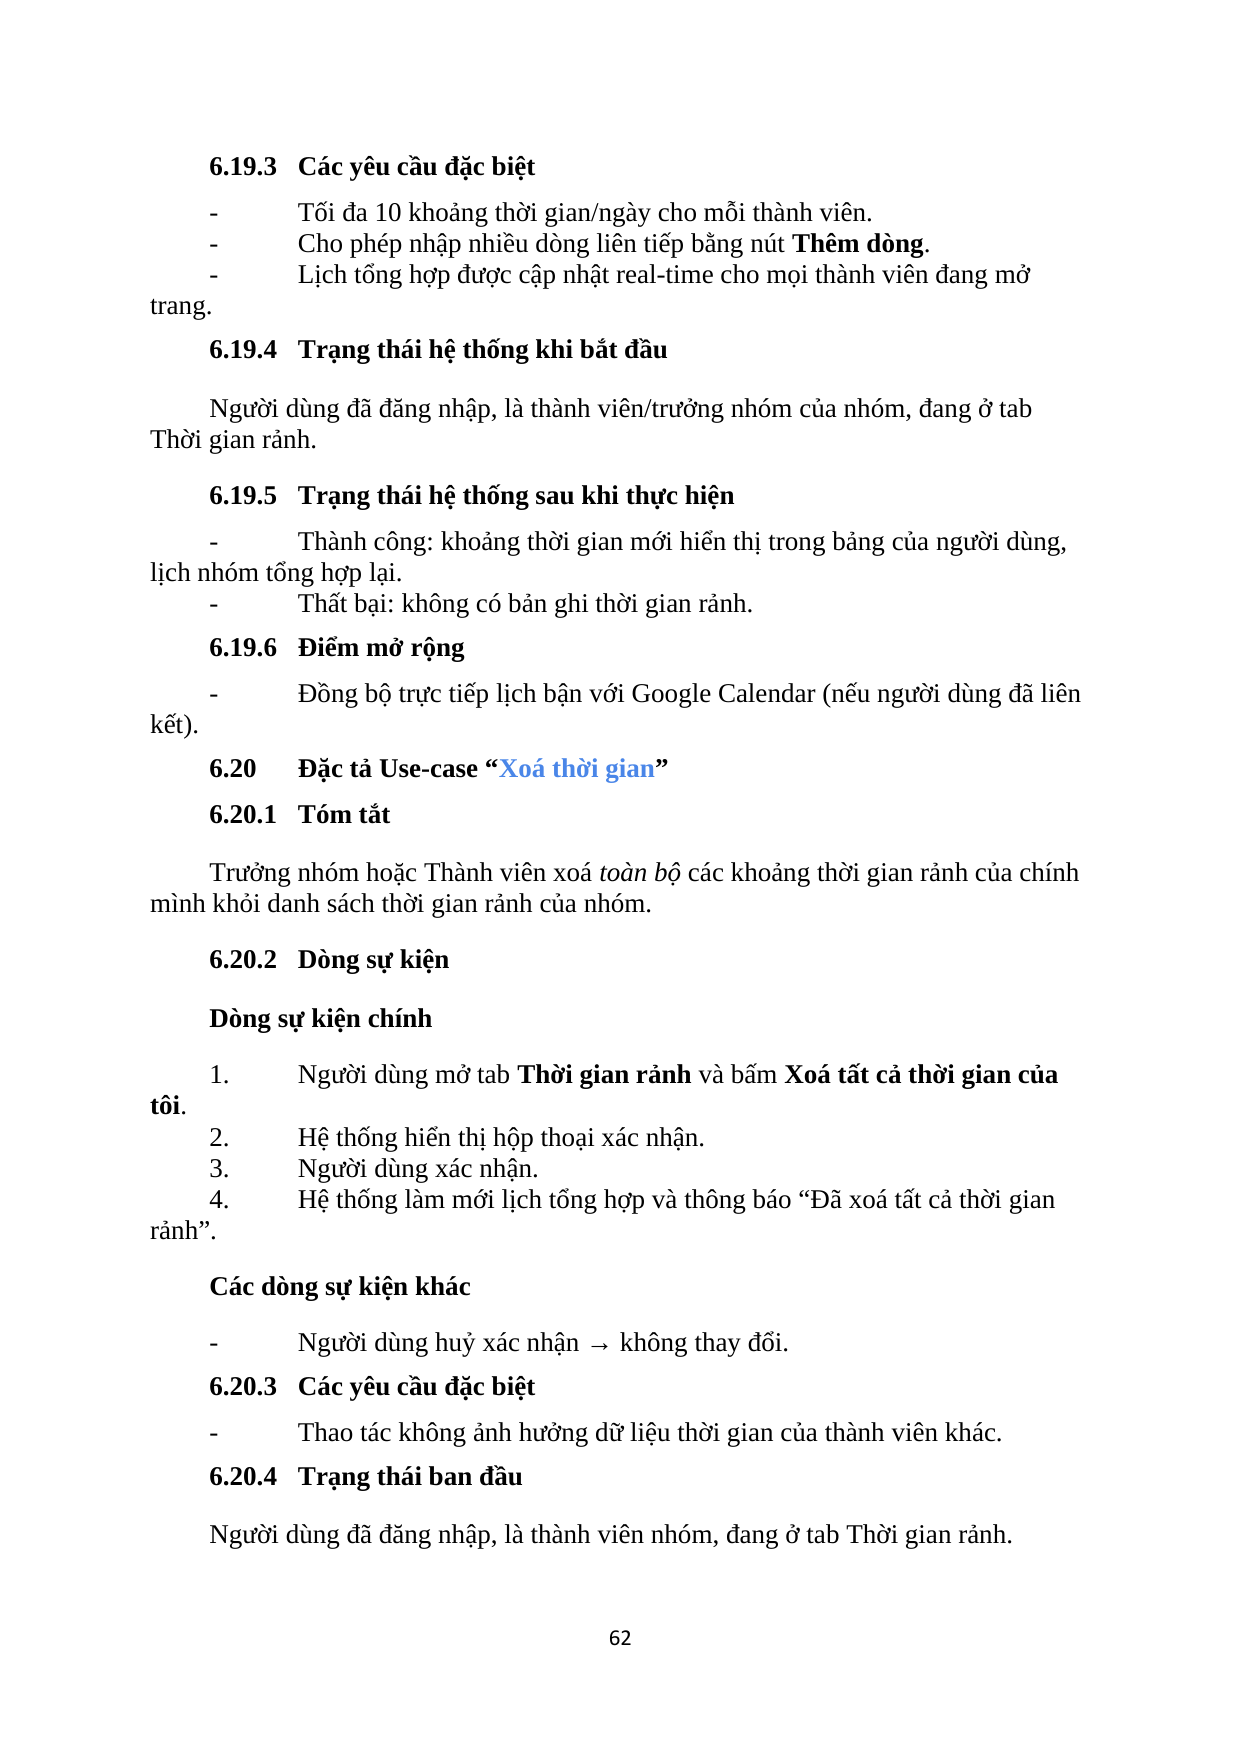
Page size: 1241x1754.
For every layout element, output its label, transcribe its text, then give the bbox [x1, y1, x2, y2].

subtitle Các yêu cầu đặc biệt [150, 1370, 1090, 1401]
subtitle Đặc tả Use-case “Xoá thời gian” [150, 752, 1090, 783]
subtitle Trạng thái hệ thống khi bắt đầu [150, 333, 1090, 364]
subtitle Trạng thái hệ thống sau khi thực hiện [150, 479, 1090, 510]
list Thành công: khoảng thời gian mới hiển thị trong bảng của người dùng, lịch nhóm tổng hợp lại. [150, 525, 1090, 587]
text Người dùng đã đăng nhập, là thành viên/trưởng nhóm của nhóm, đang ở tab Thời gian rảnh. [150, 392, 1090, 454]
text Người dùng đã đăng nhập, là thành viên nhóm, đang ở tab Thời gian rảnh. [150, 1518, 1090, 1549]
list Hệ thống hiển thị hộp thoại xác nhận. [150, 1121, 1090, 1152]
list Lịch tổng hợp được cập nhật real-time cho mọi thành viên đang mở trang. [150, 258, 1090, 321]
list Người dùng xác nhận. [150, 1152, 1090, 1183]
subtitle Điểm mở rộng [150, 631, 1090, 662]
list Hệ thống làm mới lịch tổng hợp và thông báo “Đã xoá tất cả thời gian rảnh”. [150, 1183, 1090, 1245]
subtitle Tóm tắt [150, 798, 1090, 829]
list Người dùng mở tab Thời gian rảnh và bấm Xoá tất cả thời gian của tôi. [150, 1058, 1090, 1121]
text Trưởng nhóm hoặc Thành viên xoá toàn bộ các khoảng thời gian rảnh của chính mình khỏi danh sách thời gian rảnh của nhóm. [150, 856, 1090, 919]
subtitle Các yêu cầu đặc biệt [150, 150, 1090, 181]
list Đồng bộ trực tiếp lịch bận với Google Calendar (nếu người dùng đã liên kết). [150, 677, 1090, 739]
list Cho phép nhập nhiều dòng liên tiếp bằng nút Thêm dòng. [150, 227, 1090, 258]
list Tối đa 10 khoảng thời gian/ngày cho mỗi thành viên. [150, 196, 1090, 227]
text Các dòng sự kiện khác [150, 1270, 1090, 1301]
subtitle Dòng sự kiện [150, 944, 1090, 975]
list Thao tác không ảnh hưởng dữ liệu thời gian của thành viên khác. [150, 1416, 1090, 1447]
subtitle Trạng thái ban đầu [150, 1460, 1090, 1491]
text Dòng sự kiện chính [150, 1002, 1090, 1033]
list Thất bại: không có bản ghi thời gian rảnh. [150, 587, 1090, 618]
list Người dùng huỷ xác nhận → không thay đổi. [150, 1326, 1090, 1357]
